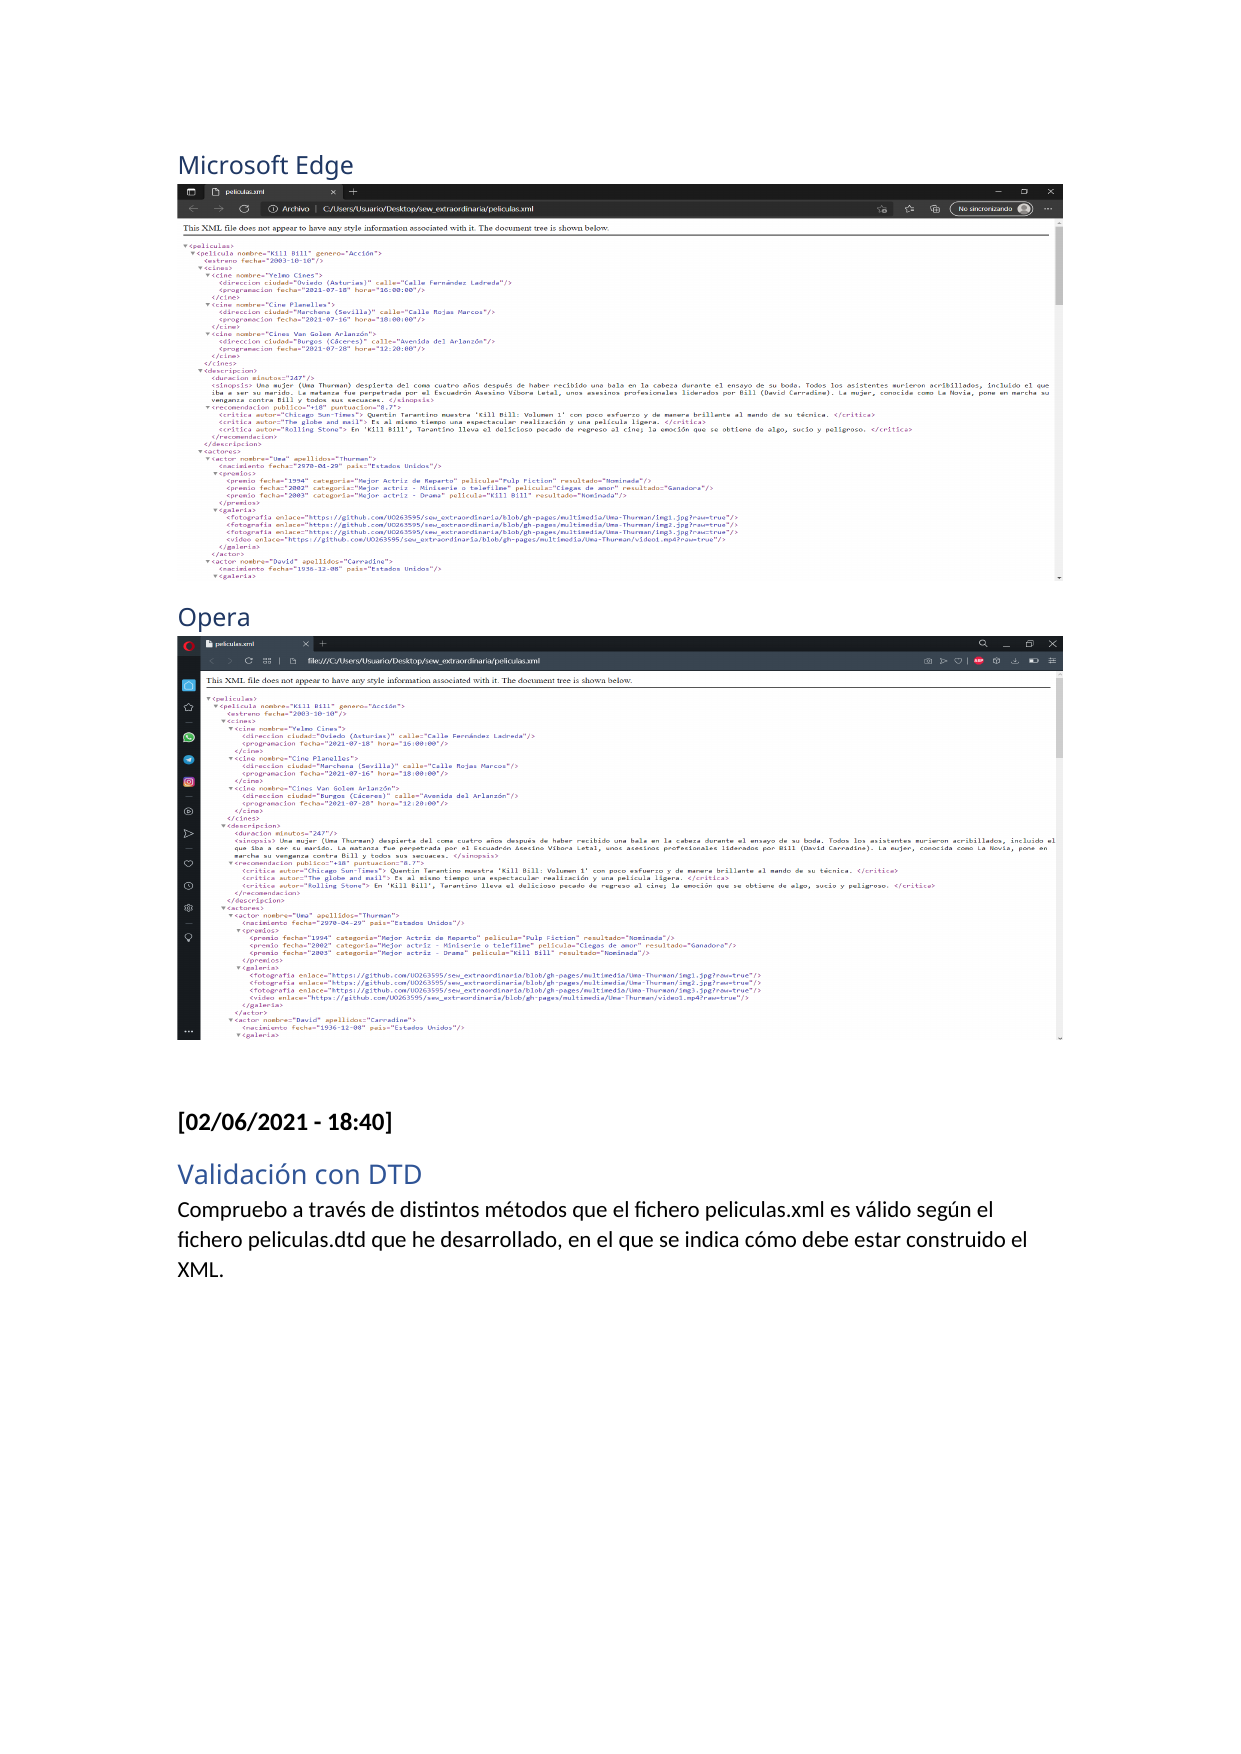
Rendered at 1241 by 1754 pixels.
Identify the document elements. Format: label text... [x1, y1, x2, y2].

subtitle Microsoft Edge [177, 148, 1063, 182]
picture [177, 636, 1063, 1040]
text Compruebo a través de distintos métodos que el fichero peliculas.xml es válido según el fichero peliculas.dtd que he desarrollado, en el que se indica cómo debe estar construido el XML. [177, 1195, 1063, 1283]
subtitle Opera [177, 599, 1063, 633]
picture [177, 184, 1063, 581]
text [02/06/2021 - 18:40] [177, 1106, 1063, 1136]
subtitle Validación con DTD [177, 1155, 1063, 1192]
